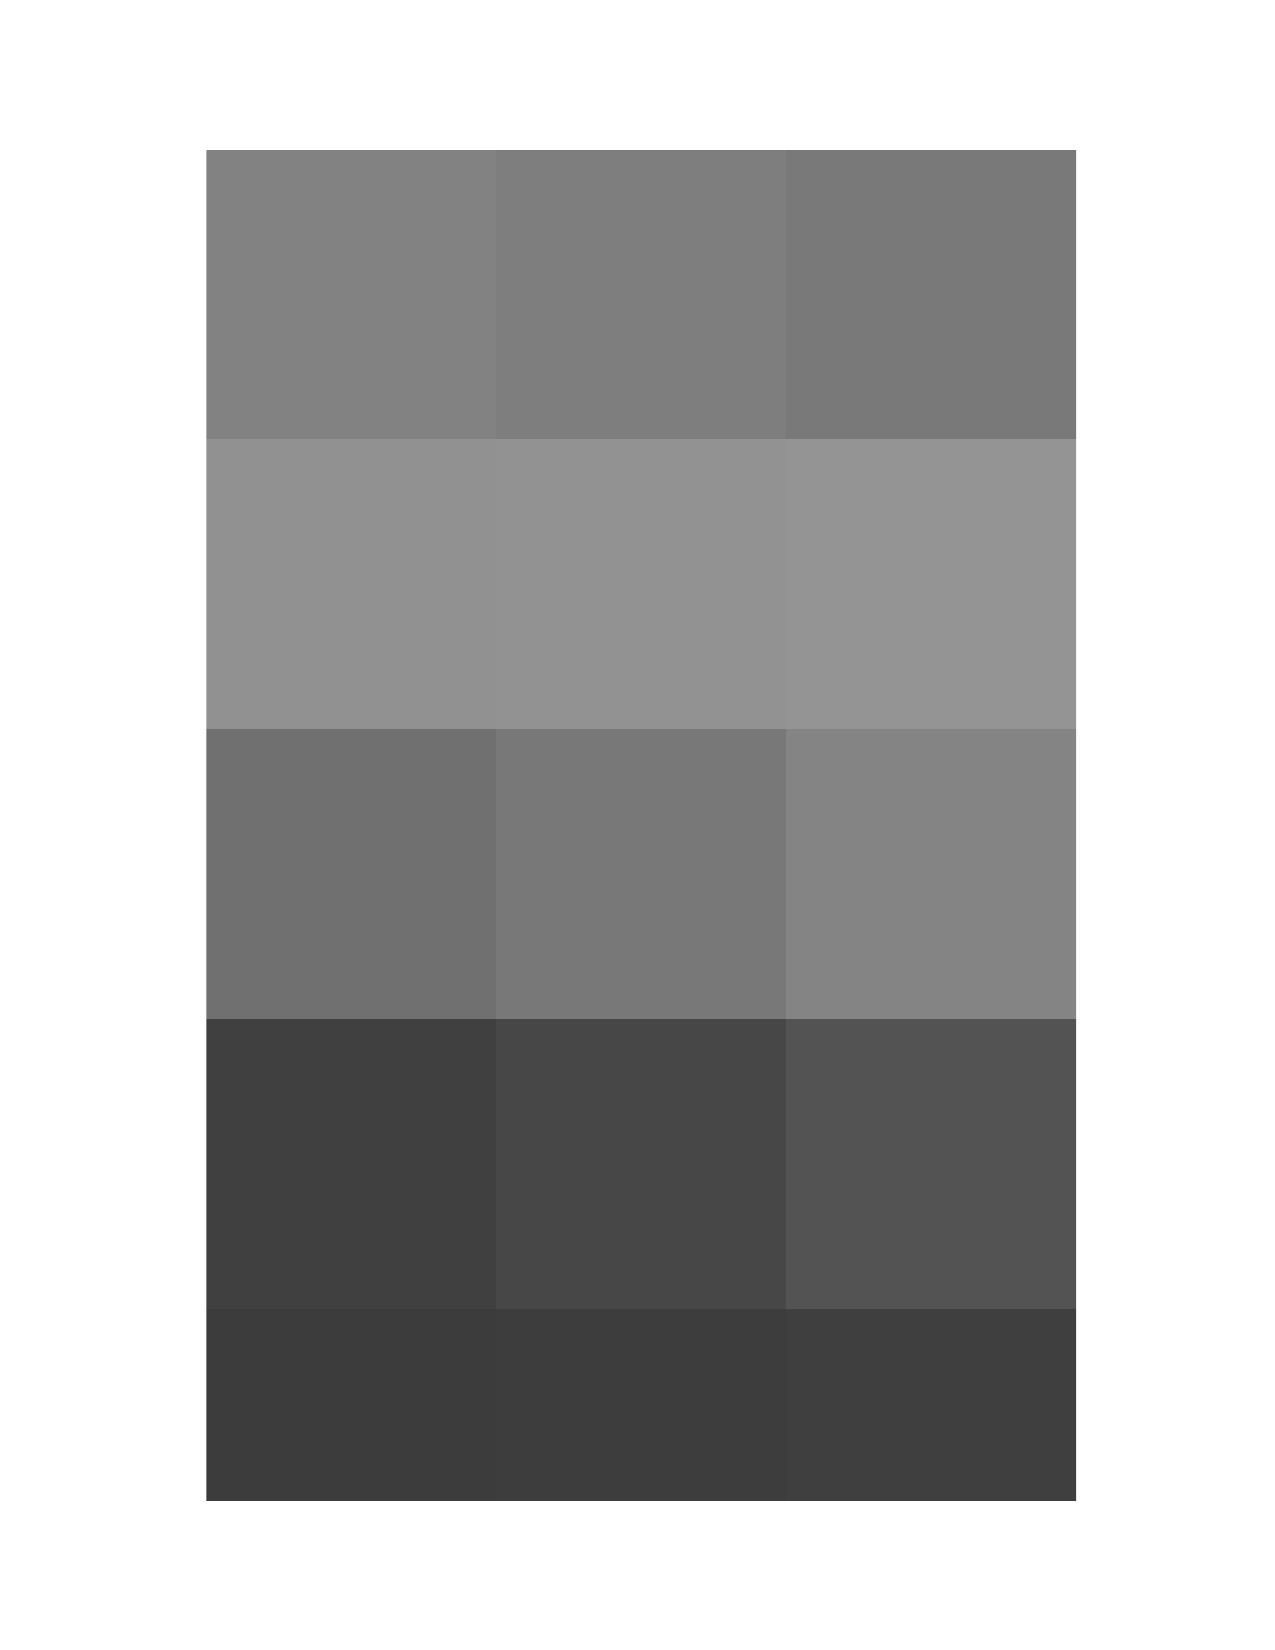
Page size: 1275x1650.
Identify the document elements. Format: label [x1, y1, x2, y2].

picture [206, 150, 1077, 1501]
